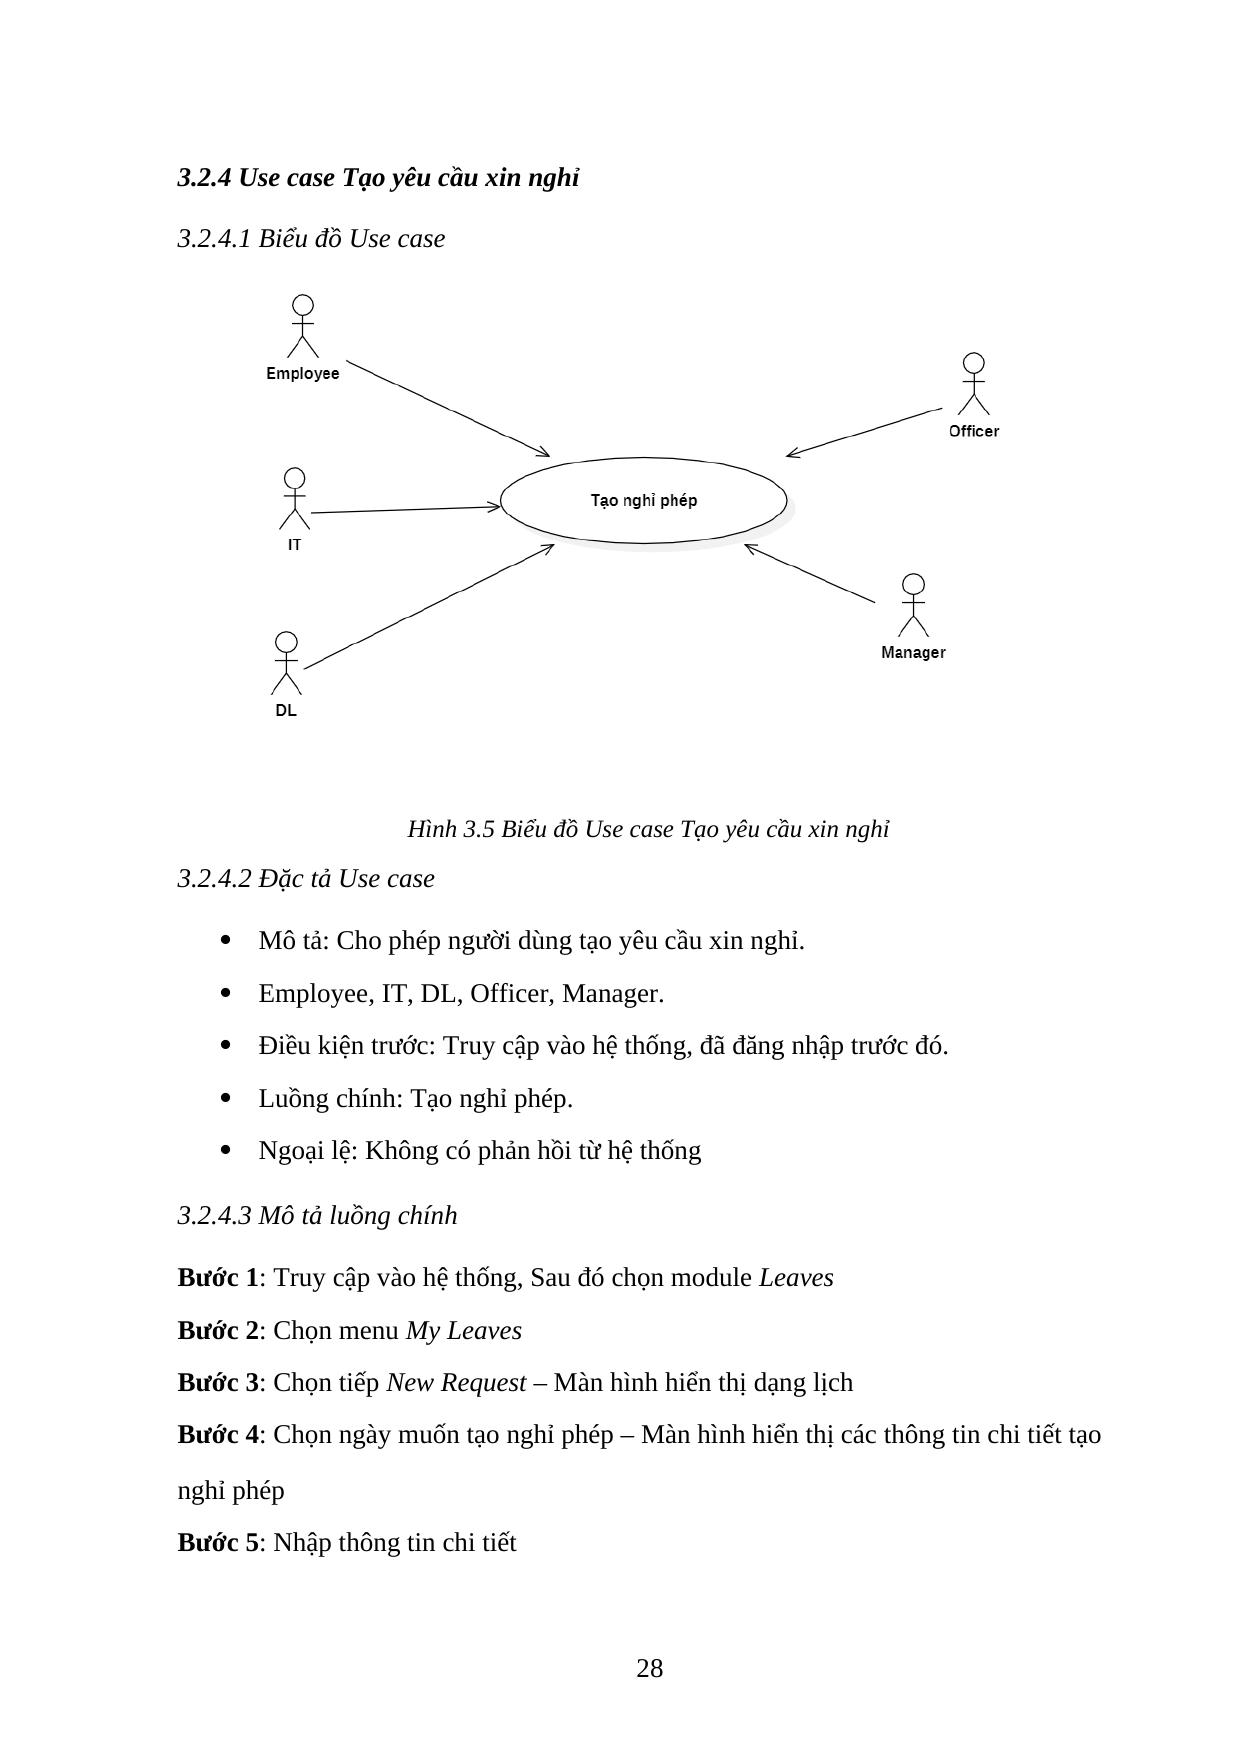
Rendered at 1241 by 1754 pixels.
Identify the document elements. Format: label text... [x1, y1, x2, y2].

text Employee, IT, DL, Officer, Manager. [221, 974, 1122, 1011]
text 3.2.4.3 Mô tả luồng chính [177, 1197, 1122, 1233]
text Mô tả: Cho phép người dùng tạo yêu cầu xin nghỉ. [221, 922, 1122, 958]
text Bước 4: Chọn ngày muốn tạo nghỉ phép – Màn hình hiển thị các thông tin chi tiết tạo nghỉ phép [177, 1416, 1122, 1508]
text Bước 2: Chọn menu My Leaves [177, 1311, 1122, 1348]
text Bước 5: Nhập thông tin chi tiết [177, 1523, 1122, 1560]
text Bước 1: Truy cập vào hệ thống, Sau đó chọn module Leaves [177, 1258, 1122, 1295]
text Điều kiện trước: Truy cập vào hệ thống, đã đăng nhập trước đó. [221, 1027, 1122, 1063]
text 3.2.4.2 Đặc tả Use case [177, 860, 1122, 897]
text Bước 3: Chọn tiếp New Request – Màn hình hiển thị dạng lịch [177, 1363, 1122, 1400]
text Luồng chính: Tạo nghỉ phép. [221, 1079, 1122, 1116]
text 3.2.4 Use case Tạo yêu cầu xin nghỉ [177, 158, 1122, 195]
text Ngoại lệ: Không có phản hồi từ hệ thống [221, 1132, 1122, 1168]
picture [248, 281, 1051, 773]
text 3.2.4.1 Biểu đồ Use case [177, 220, 1122, 257]
